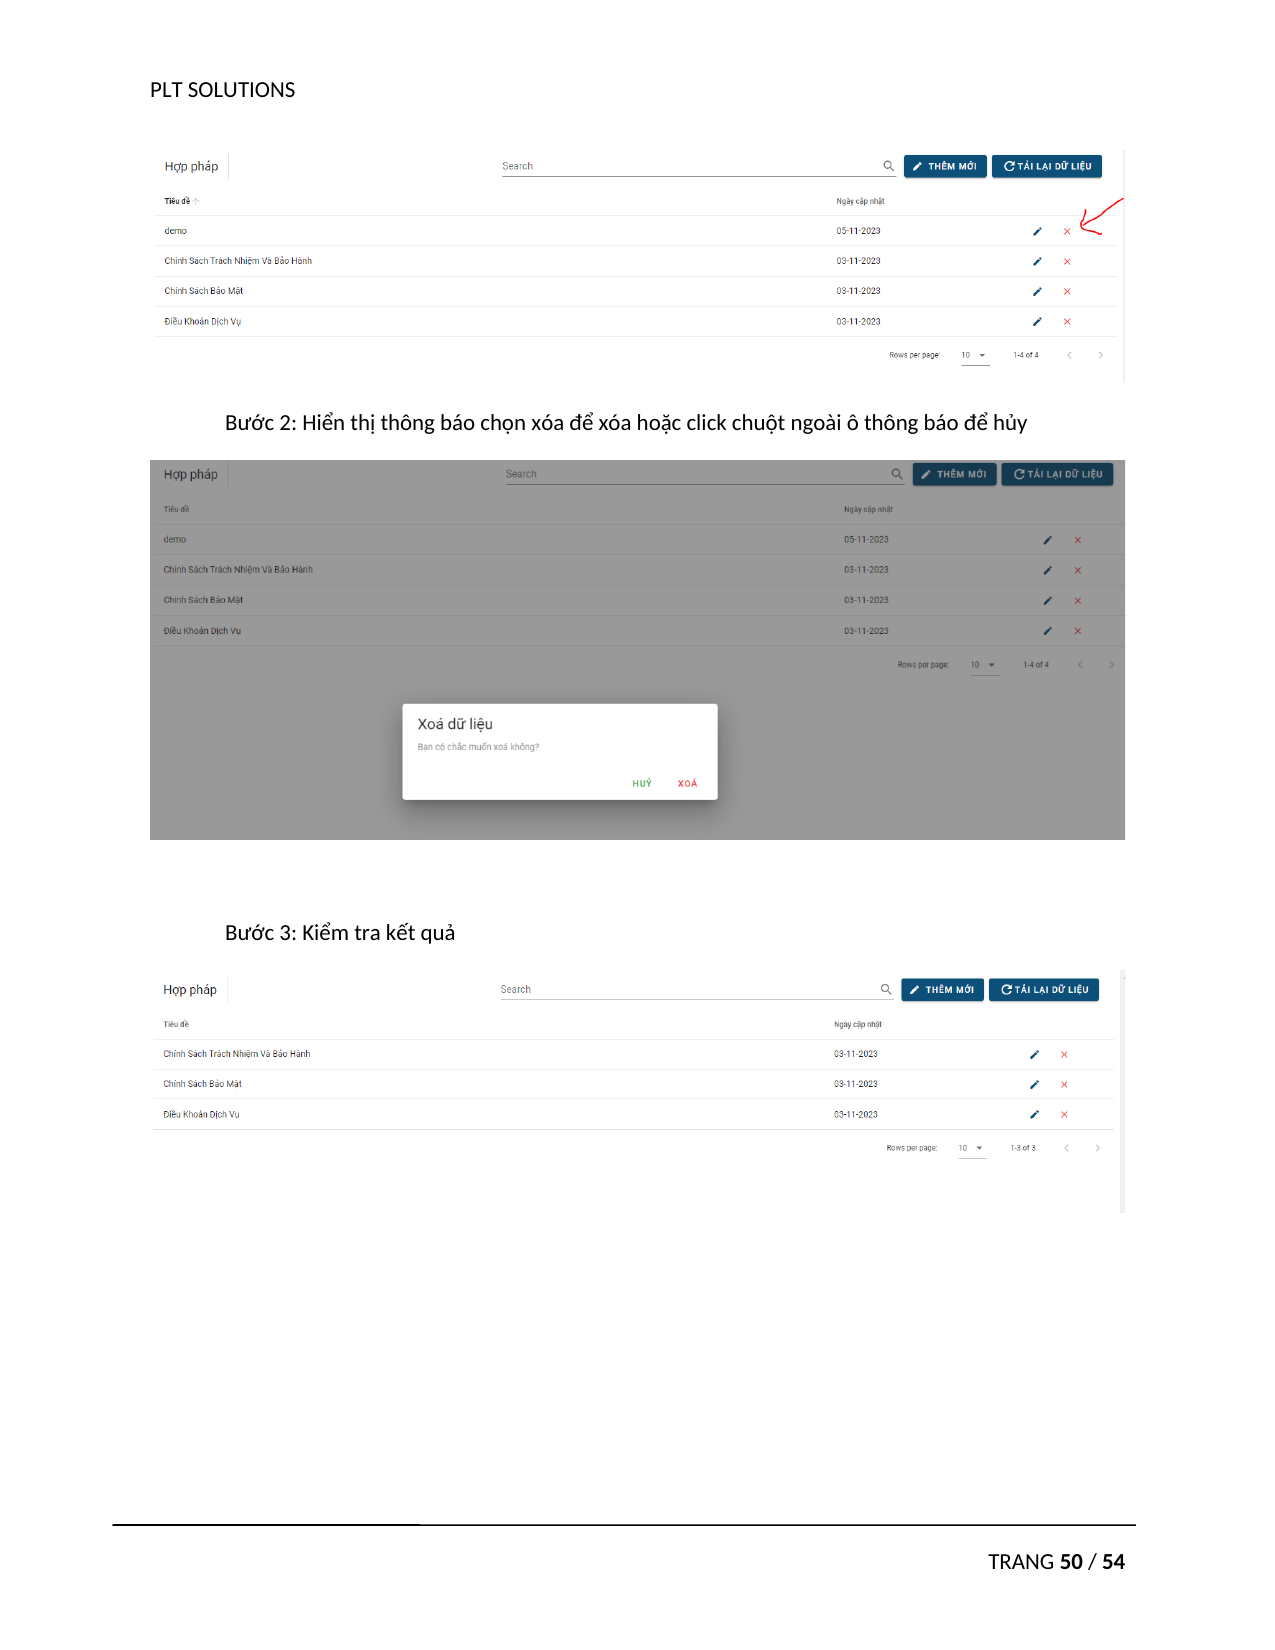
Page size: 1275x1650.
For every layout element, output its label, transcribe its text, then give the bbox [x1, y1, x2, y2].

picture [150, 460, 1125, 840]
text Bước 2: Hiển thị thông báo chọn xóa để xóa hoặc click chuột ngoài ô thông báo để hủy [225, 408, 1125, 436]
text Bước 3: Kiểm tra kết quả [150, 918, 1125, 946]
picture [150, 150, 1125, 383]
picture [150, 970, 1125, 1213]
